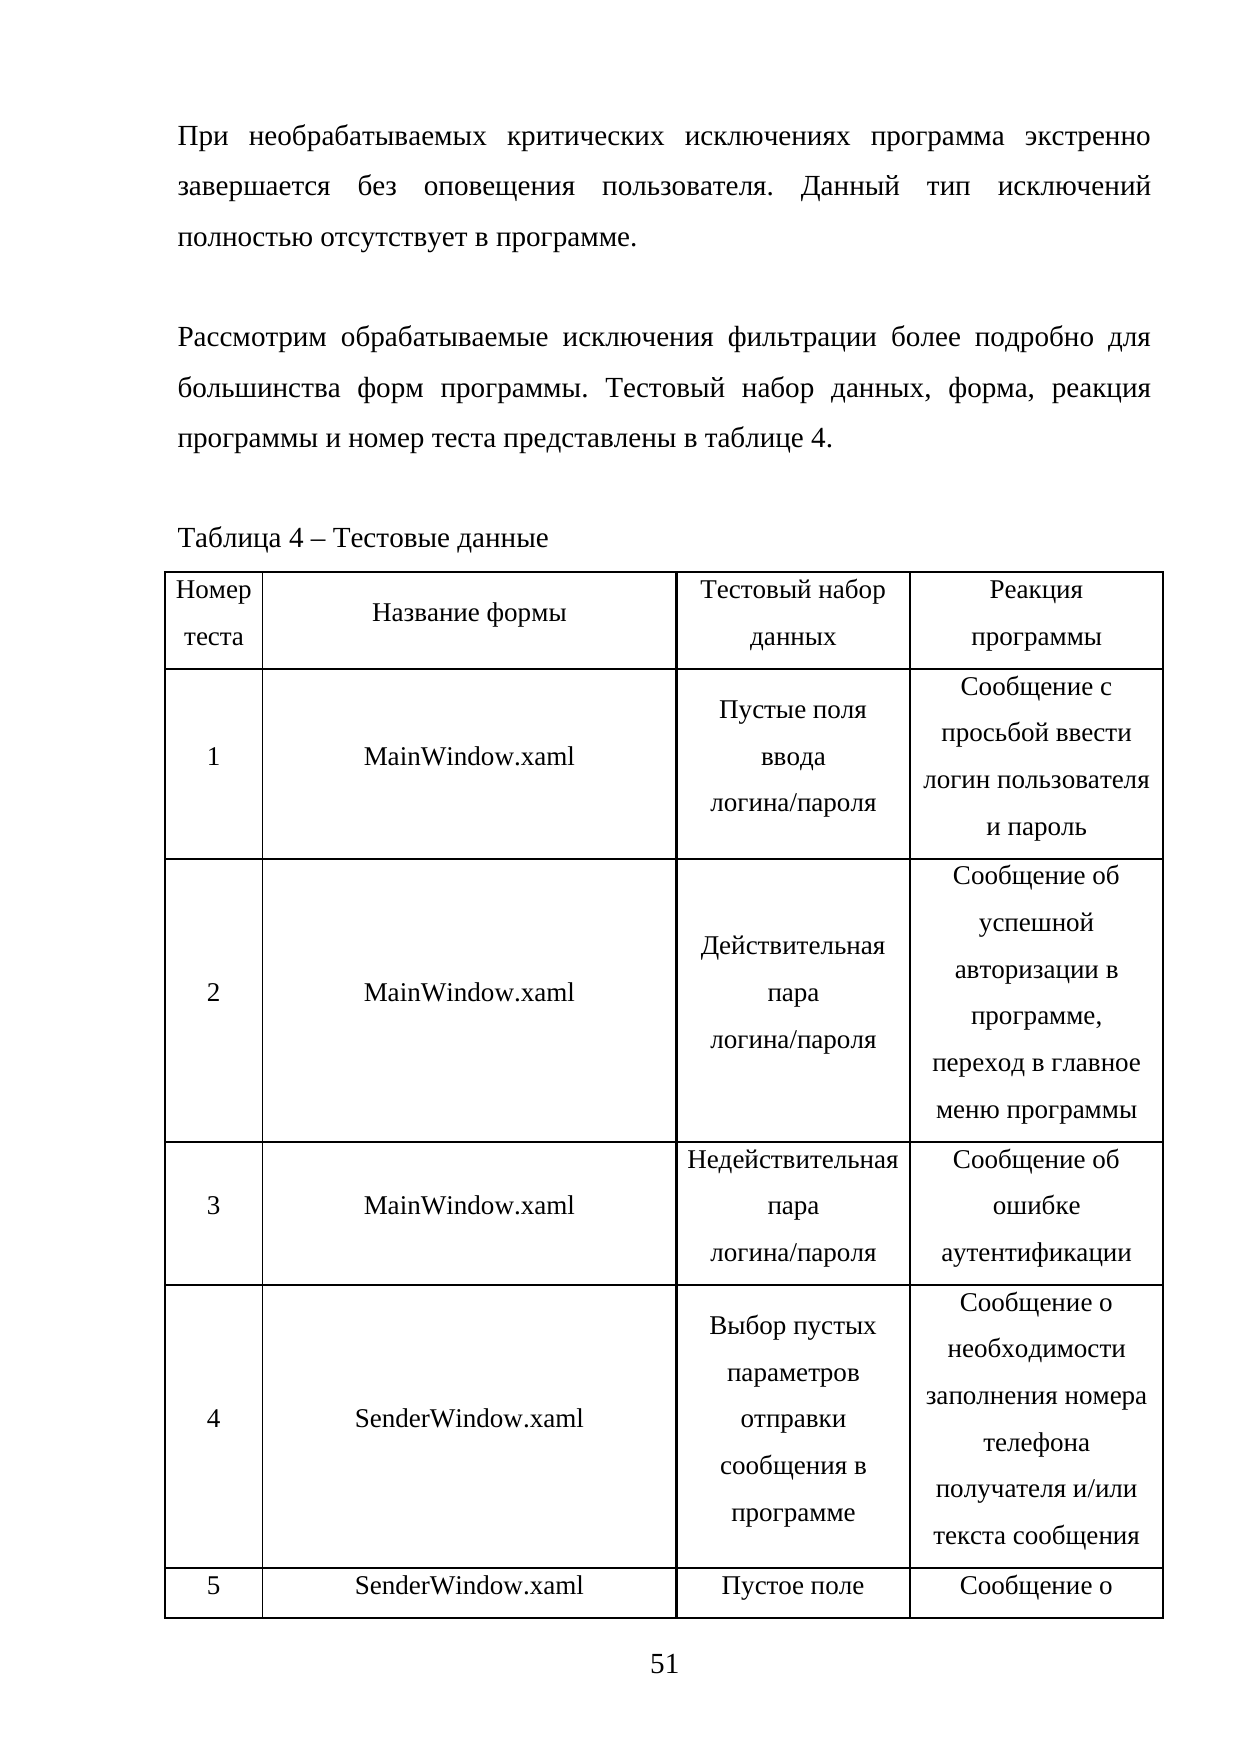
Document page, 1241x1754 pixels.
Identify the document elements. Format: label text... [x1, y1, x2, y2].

table_cell 1 [166, 670, 262, 857]
table_cell MainWindow.xaml [263, 860, 675, 1141]
table_header Название формы [263, 573, 675, 667]
table_header Тестовый набор данных [678, 573, 909, 667]
table_cell SenderWindow.xaml [263, 1569, 675, 1617]
table_cell Действительная пара логина/пароля [678, 860, 909, 1141]
table_cell Пустые поля ввода логина/пароля [678, 670, 909, 857]
table_cell Сообщение об успешной авторизации в программе, переход в главное меню программы [911, 860, 1162, 1141]
text Таблица 4 – Тестовые данные [177, 521, 1152, 554]
text Рассмотрим обрабатываемые исключения фильтрации более подробно для большинства форм программы. Тестовый набор данных, форма, реакция программы и номер теста представлены в таблице 4. [177, 319, 1152, 453]
table_cell Выбор пустых параметров отправки сообщения в программе [678, 1286, 909, 1567]
table_cell MainWindow.xaml [263, 670, 675, 857]
table_header Реакция программы [911, 573, 1162, 667]
table_cell 5 [166, 1569, 262, 1617]
table_cell 3 [166, 1143, 262, 1284]
table_cell Сообщение о необходимости заполнения номера телефона получателя и/или текста сообщения [911, 1286, 1162, 1567]
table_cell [678, 1569, 909, 1617]
table_cell Сообщение об ошибке аутентификации [911, 1143, 1162, 1284]
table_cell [911, 1569, 1162, 1617]
table_header Номер теста [166, 573, 262, 667]
table_cell 2 [166, 860, 262, 1141]
table_cell SenderWindow.xaml [263, 1286, 675, 1567]
text При необрабатываемых критических исключениях программа экстренно завершается без оповещения пользователя. Данный тип исключений полностью отсутствует в программе. [177, 118, 1152, 252]
table_cell Недействительная пара логина/пароля [678, 1143, 909, 1284]
table_cell Сообщение с просьбой ввести логин пользователя и пароль [911, 670, 1162, 857]
table_cell 4 [166, 1286, 262, 1567]
table_cell MainWindow.xaml [263, 1143, 675, 1284]
